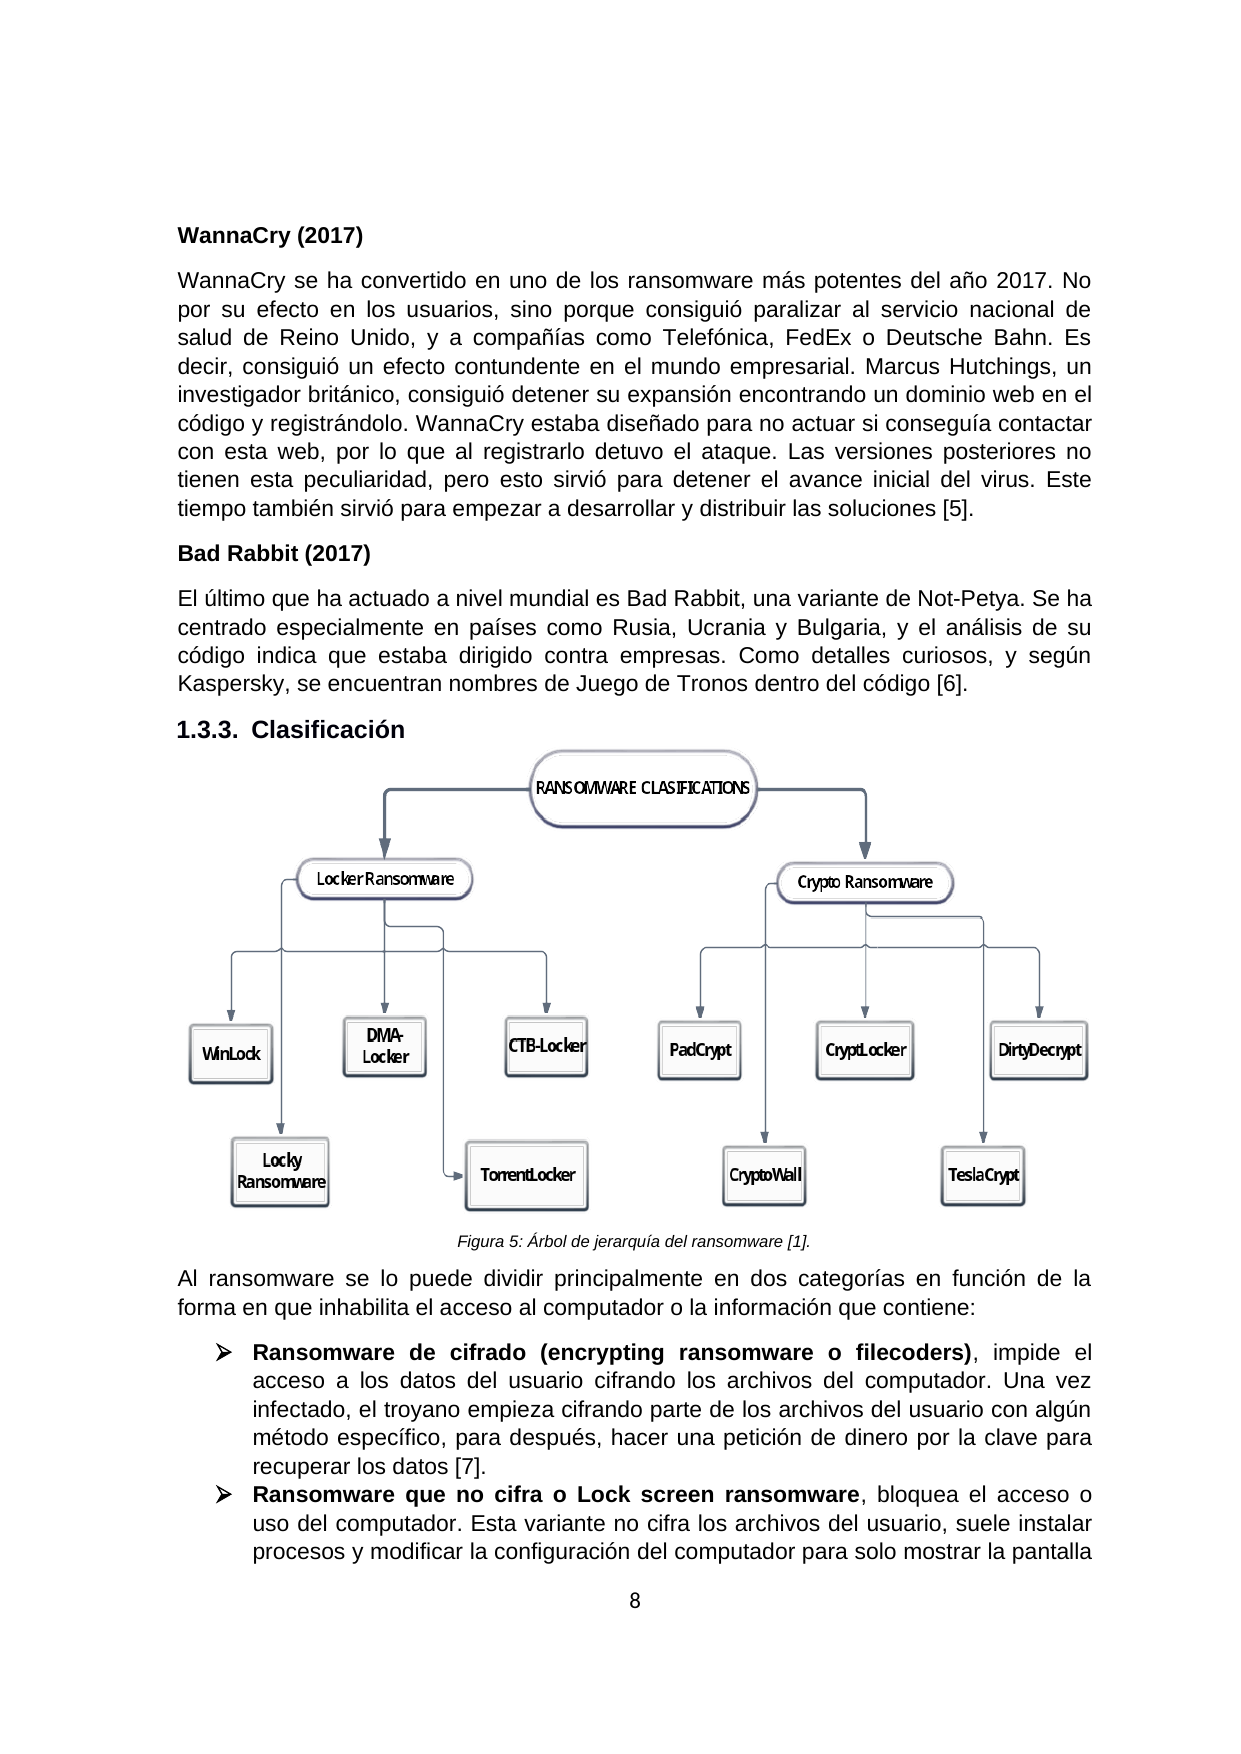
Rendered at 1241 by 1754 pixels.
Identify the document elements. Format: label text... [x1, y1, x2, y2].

subtitle Clasificación [176, 716, 1092, 744]
text WannaCry se ha convertido en uno de los ransomware más potentes del año 2017. No por su efecto en los usuarios, sino porque consiguió paralizar al servicio nacional de salud de Reino Unido, y a compañías como Telefónica, FedEx o Deutsche Bahn. Es decir, consiguió un efecto contundente en el mundo empresarial. Marcus Hutchings, un investigador británico, consiguió detener su expansión encontrando un dominio web en el código y registrándolo. WannaCry estaba diseñado para no actuar si conseguía contactar con esta web, por lo que al registrarlo detuvo el ataque. Las versiones posteriores no tienen esta peculiaridad, pero esto sirvió para detener el avance inicial del virus. Este tiempo también sirvió para empezar a desarrollar y distribuir las soluciones [5]. [177, 267, 1092, 521]
text El último que ha actuado a nivel mundial es Bad Rabbit, una variante de Not-Petya. Se ha centrado especialmente en países como Rusia, Ucrania y Bulgaria, y el análisis de su código indica que estaba dirigido contra empresas. Como detalles curiosos, y según Kaspersky, se encuentran nombres de Juego de Tronos dentro del código [6]. [177, 585, 1092, 697]
text WannaCry (2017) [177, 222, 1092, 249]
text Bad Rabbit (2017) [177, 540, 1092, 566]
text Figura 5: Árbol de jerarquía del ransomware [1]. [177, 1232, 1092, 1251]
list Ransomware de cifrado (encrypting ransomware o filecoders), impide el acceso a los datos del usuario cifrando los archivos del computador. Una vez infectado, el troyano empieza cifrando parte de los archivos del usuario con algún método específico, para después, hacer una petición de dinero por la clave para recuperar los datos [7]. [215, 1339, 1092, 1479]
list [215, 1481, 1092, 1564]
text Al ransomware se lo puede dividir principalmente en dos categorías en función de la forma en que inhabilita el acceso al computador o la información que contiene: [177, 1265, 1092, 1320]
